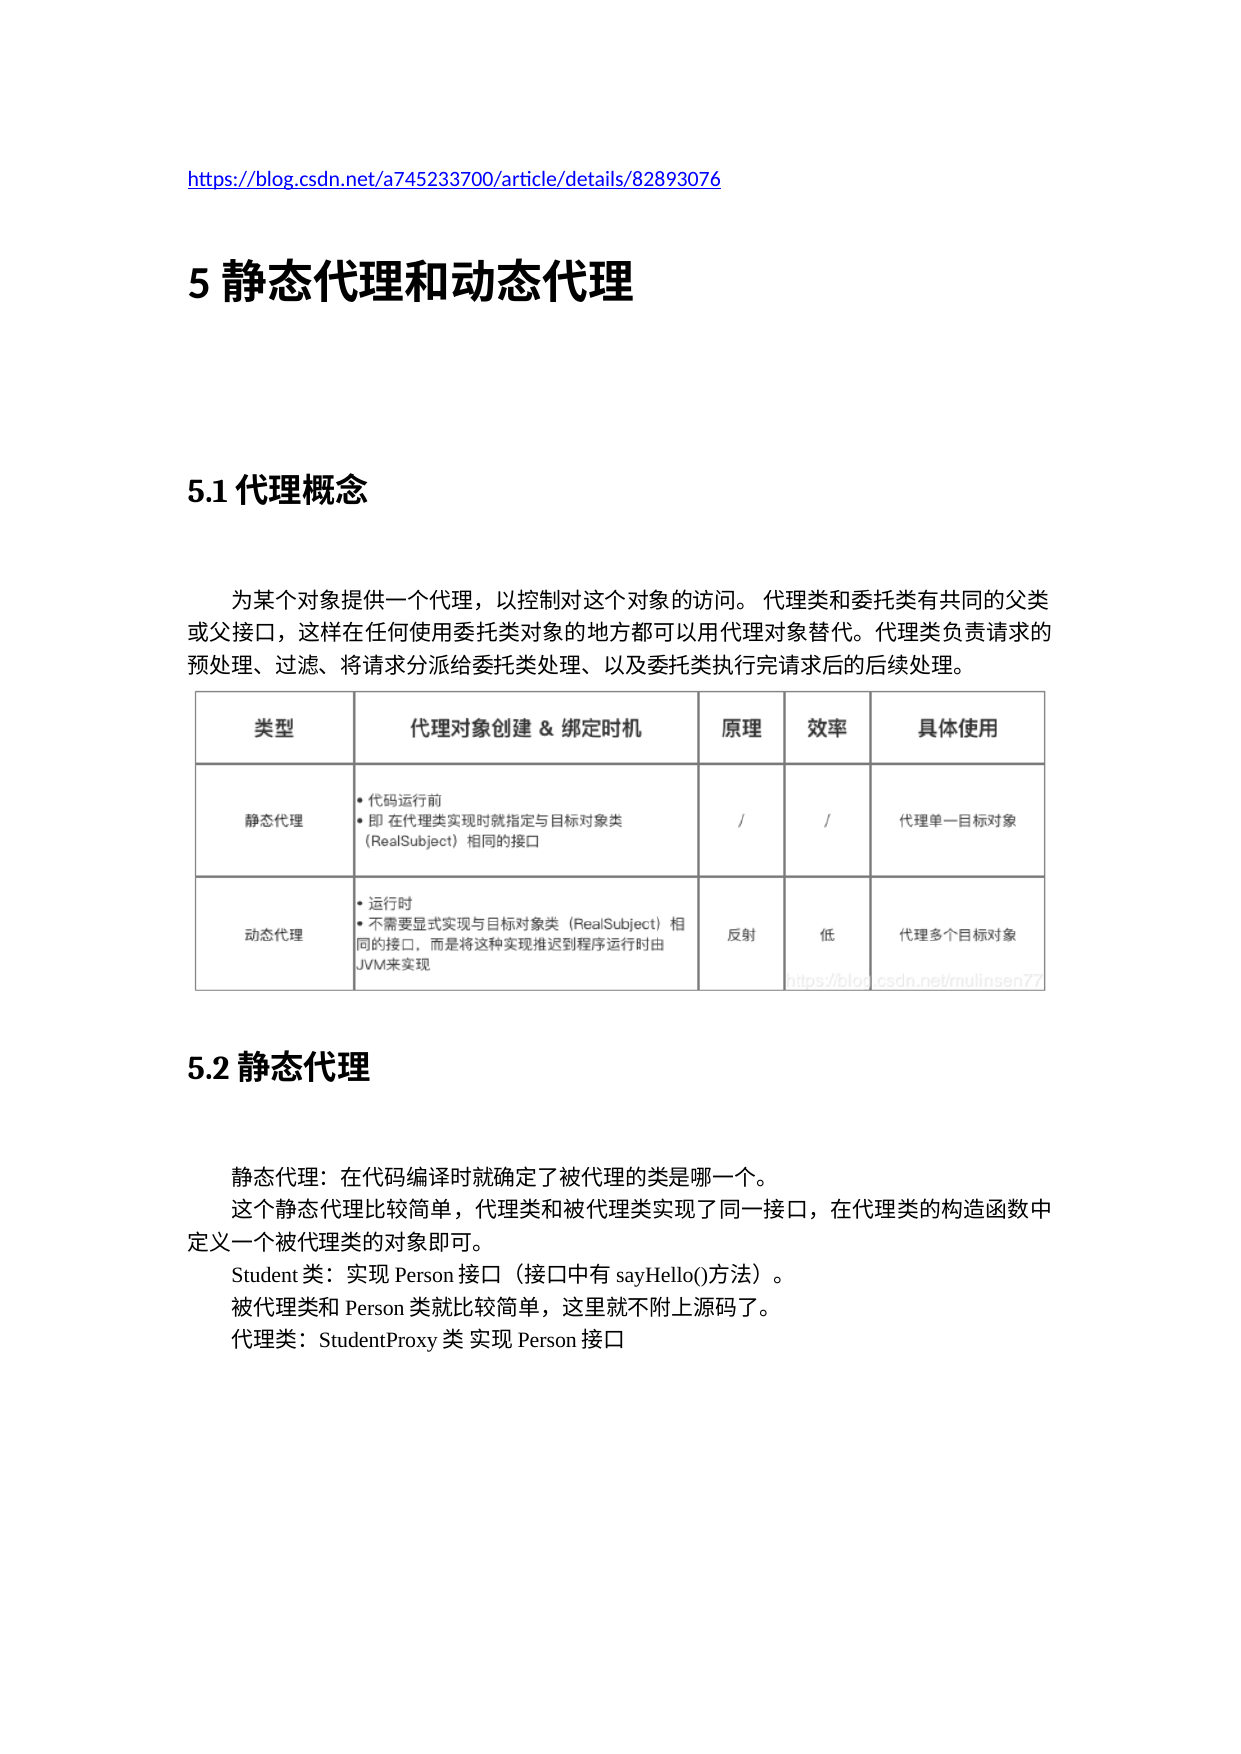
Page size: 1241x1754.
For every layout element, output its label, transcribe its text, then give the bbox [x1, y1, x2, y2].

subtitle 5 静态代理和动态代理 [187, 230, 1053, 327]
text https://blog.csdn.net/a745233700/article/details/82893076 [187, 162, 1053, 194]
text 为某个对象提供一个代理，以控制对这个对象的访问。 代理类和委托类有共同的父类或父接口，这样在任何使用委托类对象的地方都可以用代理对象替代。代理类负责请求的预处理、过滤、将请求分派给委托类处理、以及委托类执行完请求后的后续处理。 [187, 582, 1053, 680]
text 被代理类和Person类就比较简单，这里就不附上源码了。 [187, 1289, 1053, 1322]
subtitle 5.1 代理概念 [187, 455, 1053, 520]
subtitle 5.2 静态代理 [187, 1032, 1053, 1097]
text 静态代理：在代码编译时就确定了被代理的类是哪一个。 [187, 1159, 1053, 1192]
text Student类：实现Person接口（接口中有sayHello()方法）。 [187, 1257, 1053, 1289]
picture [187, 680, 1053, 999]
text 这个静态代理比较简单，代理类和被代理类实现了同一接口，在代理类的构造函数中定义一个被代理类的对象即可。 [187, 1192, 1053, 1257]
text 代理类：StudentProxy类 实现Person接口 [187, 1322, 1053, 1354]
